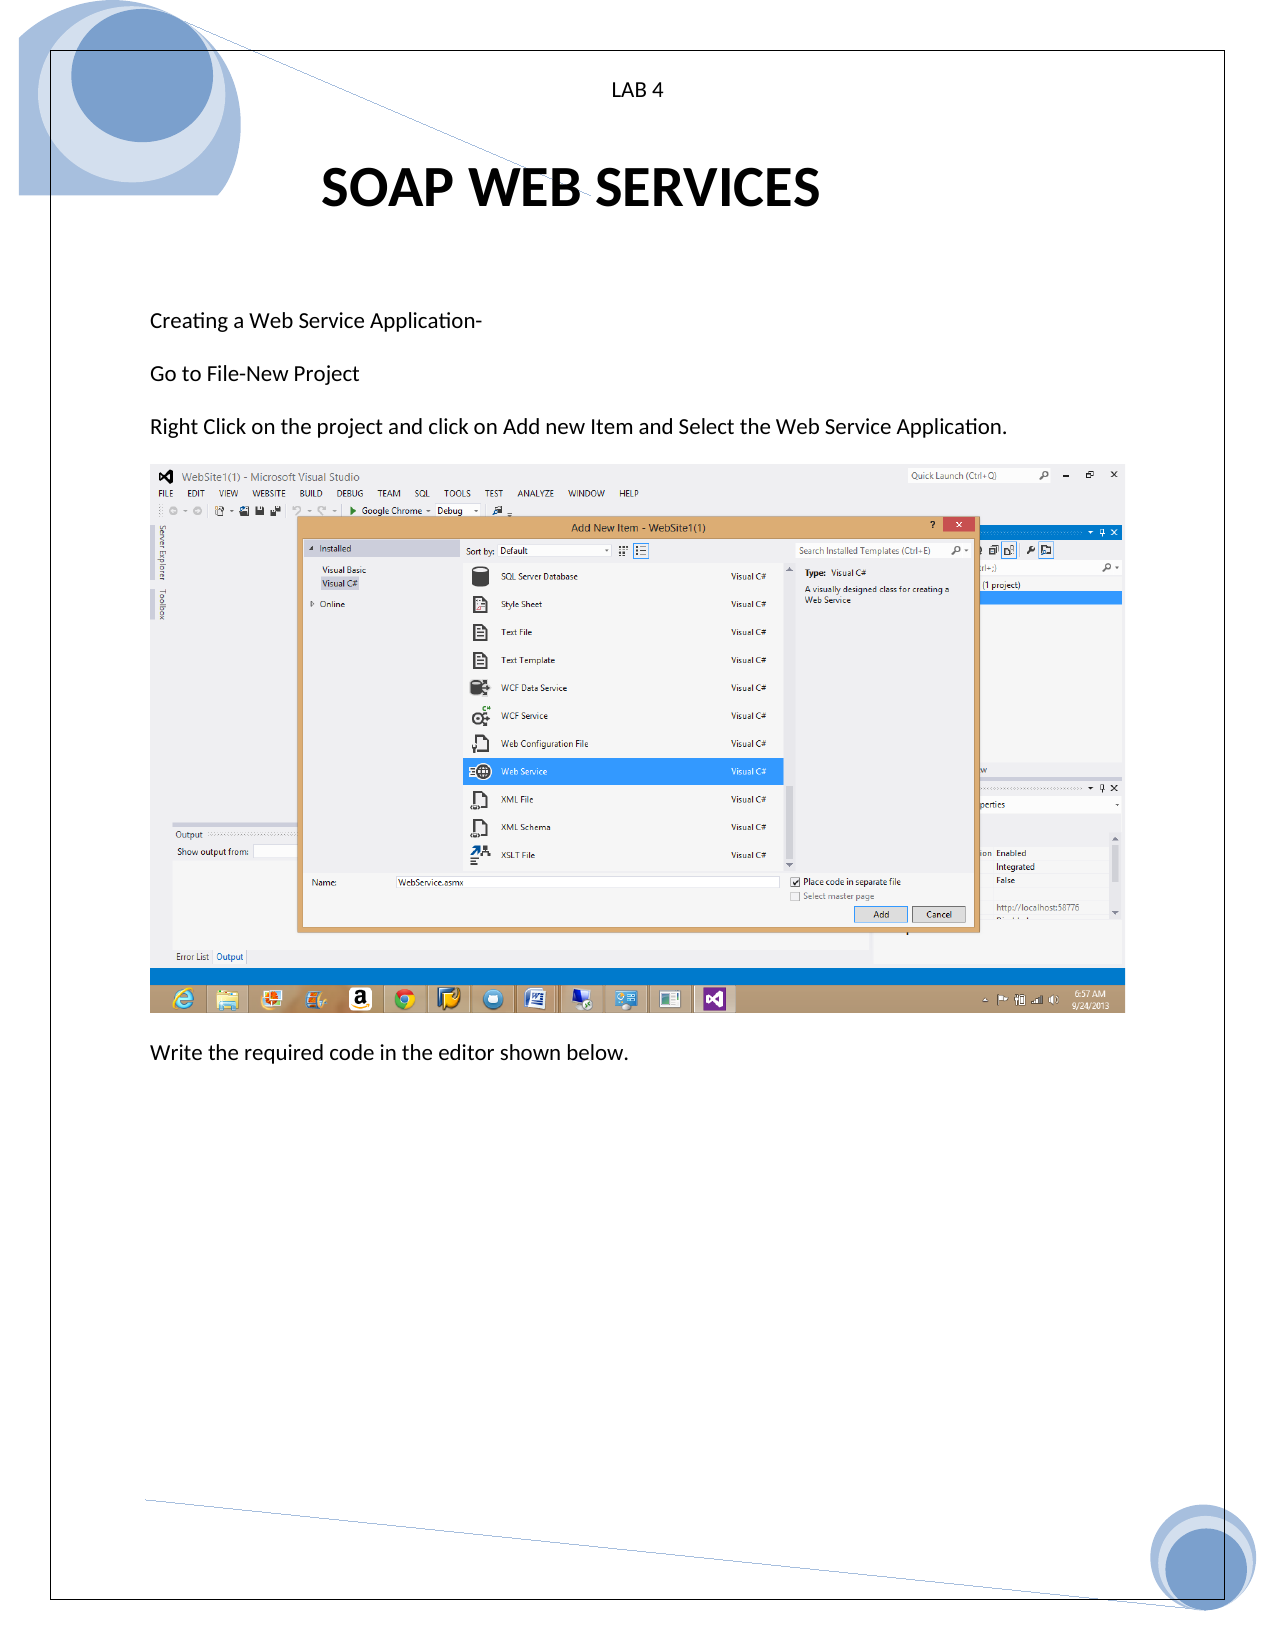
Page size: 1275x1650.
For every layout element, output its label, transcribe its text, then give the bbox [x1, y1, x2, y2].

text SOAP WEB SERVICES [150, 150, 1125, 221]
text Creating a Web Service Application- [150, 306, 1125, 334]
text Go to File-New Project [150, 359, 1125, 387]
picture [150, 464, 1125, 1013]
text Write the required code in the editor shown below. [150, 1038, 1125, 1066]
text Right Click on the project and click on Add new Item and Select the Web Service Application. [150, 412, 1125, 440]
